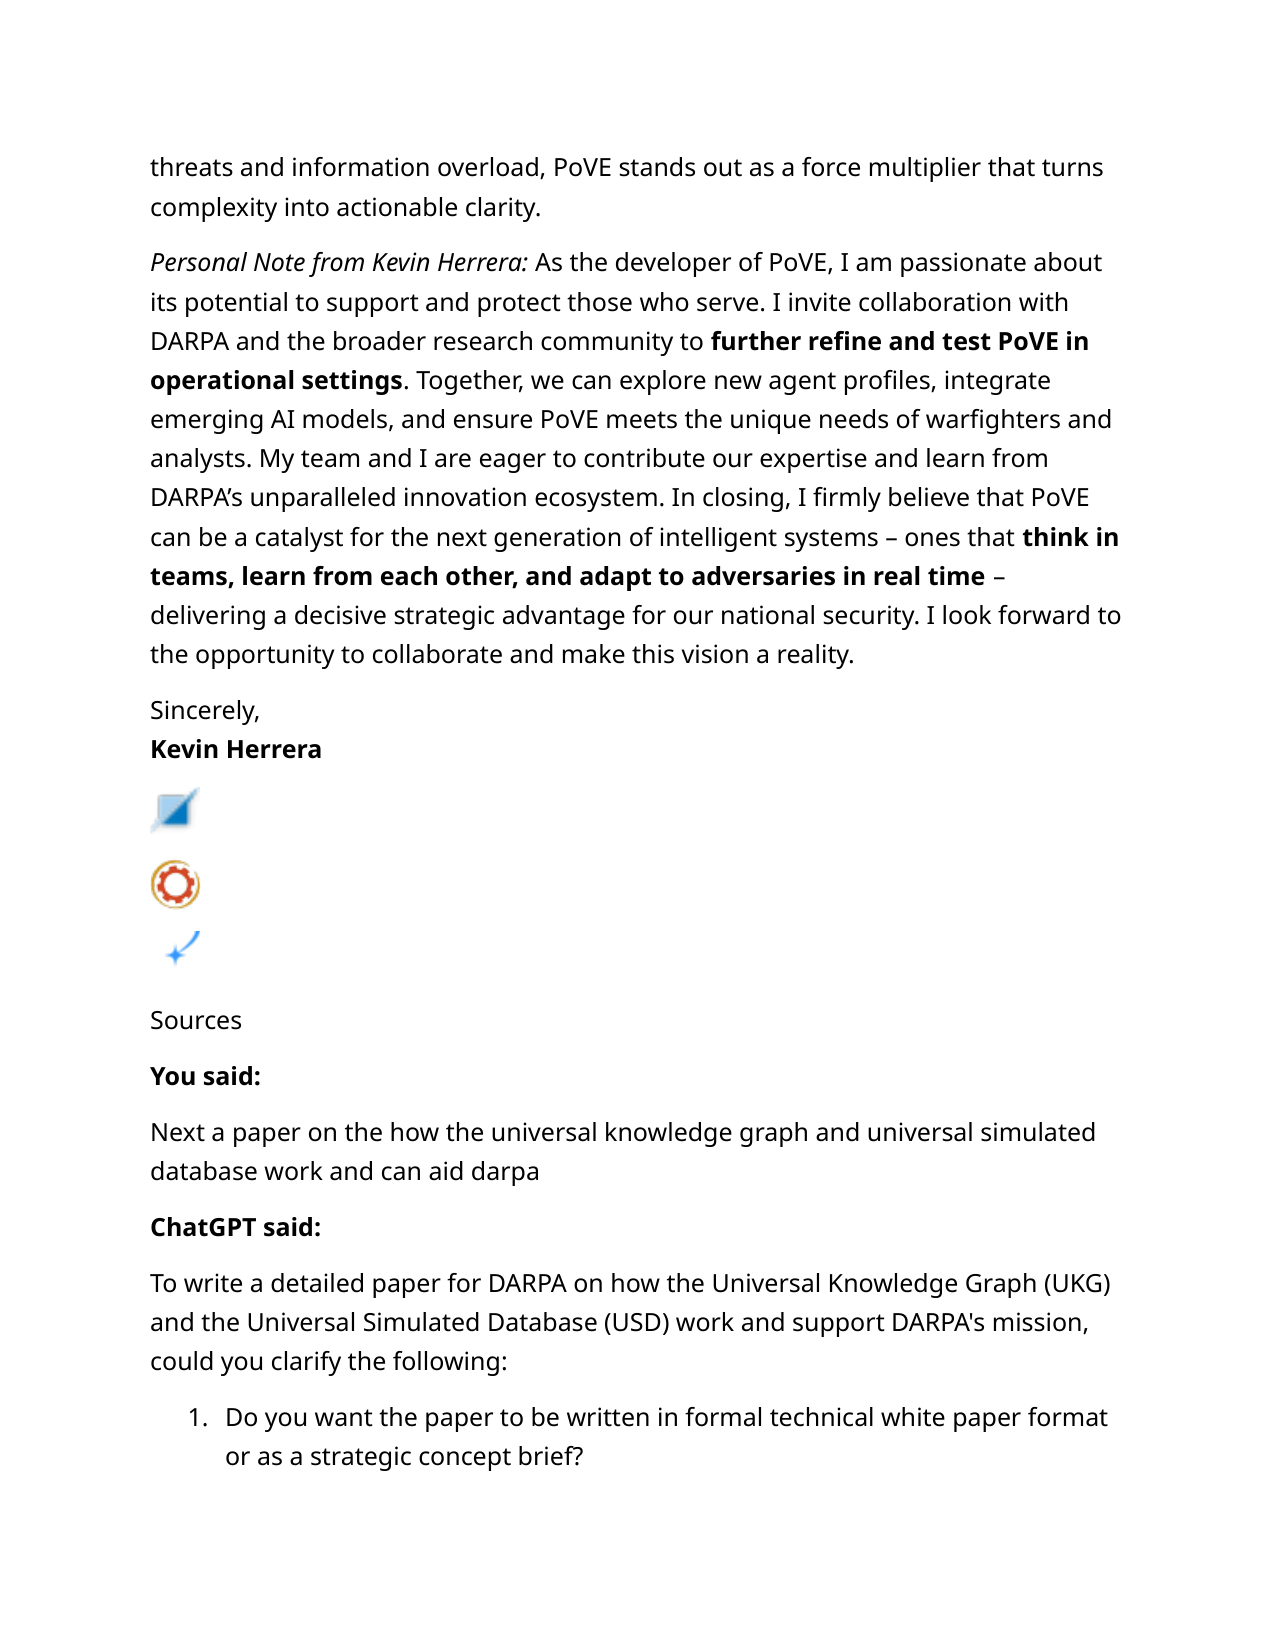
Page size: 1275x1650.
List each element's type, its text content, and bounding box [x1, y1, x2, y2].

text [150, 150, 1125, 223]
text To write a detailed paper for DARPA on how the Universal Knowledge Graph (UKG) and the Universal Simulated Database (USD) work and support DARPA's mission, could you clarify the following: [150, 1265, 1125, 1378]
text ChatGPT said: [150, 1209, 1125, 1243]
text Sources [150, 1003, 1125, 1037]
picture [150, 931, 200, 981]
list Do you want the paper to be written in formal technical white paper format or as a strategic concept brief? [187, 1399, 1125, 1473]
picture [150, 787, 200, 838]
text Sincerely, Kevin Herrera [150, 692, 1125, 766]
text You said: [150, 1059, 1125, 1093]
text Next a paper on the how the universal knowledge graph and universal simulated database work and can aid darpa [150, 1114, 1125, 1188]
text Personal Note from Kevin Herrera: As the developer of PoVE, I am passionate about its potential to support and protect those who serve. I invite collaboration with DARPA and the broader research community to further refine and test PoVE in operational settings. Together, we can explore new agent profiles, integrate emerging AI models, and ensure PoVE meets the unique needs of warfighters and analysts. My team and I are eager to contribute our expertise and learn from DARPA’s unparalleled innovation ecosystem. In closing, I firmly believe that PoVE can be a catalyst for the next generation of intelligent systems – ones that think in teams, learn from each other, and adapt to adversaries in real time – delivering a decisive strategic advantage for our national security. I look forward to the opportunity to collaborate and make this vision a reality. [150, 245, 1125, 671]
picture [150, 859, 200, 910]
